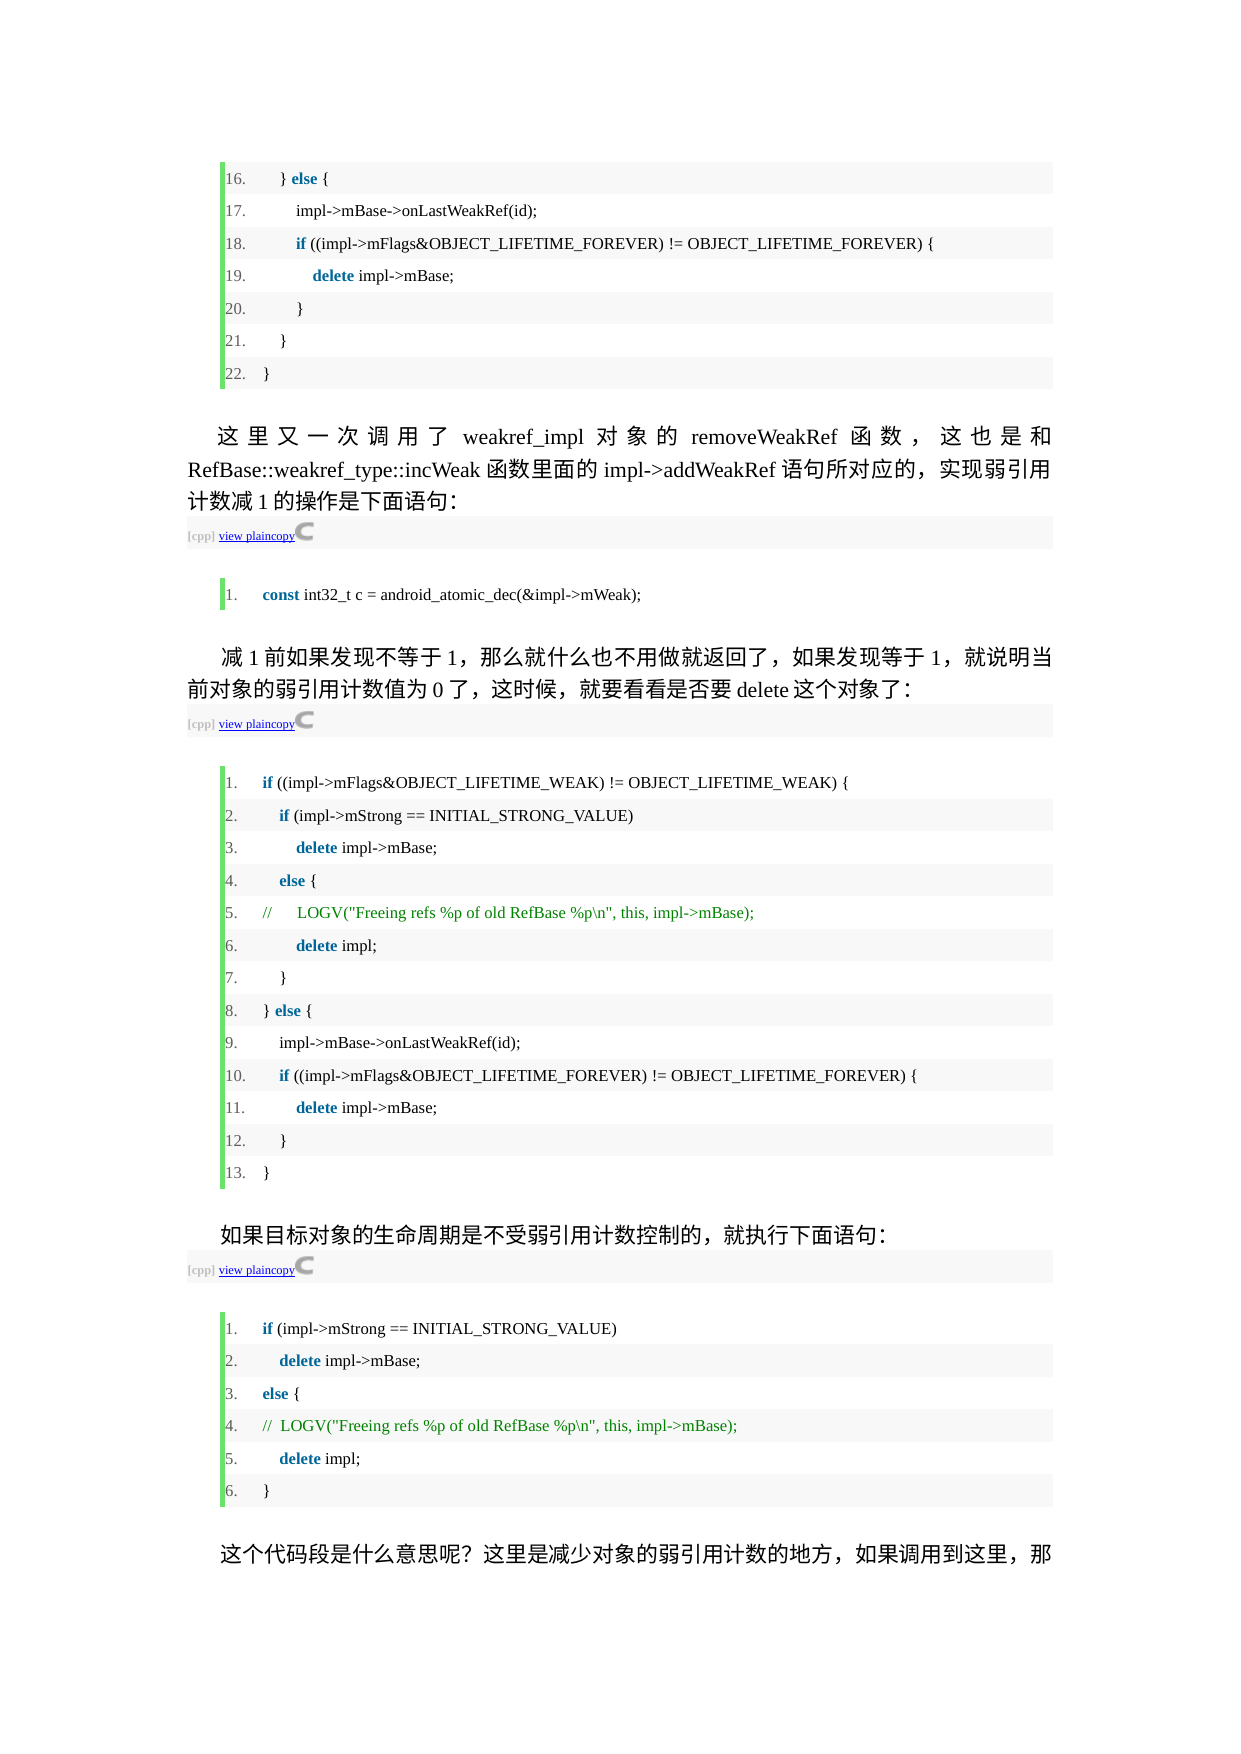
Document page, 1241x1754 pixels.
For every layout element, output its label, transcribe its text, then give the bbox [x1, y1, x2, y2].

list } [225, 961, 1053, 994]
list } [225, 1474, 1053, 1507]
list delete impl; [225, 1442, 1053, 1474]
list impl->mBase->onLastWeakRef(id); [225, 1026, 1053, 1059]
list else { [225, 1377, 1053, 1409]
text [cpp] view plaincopy [187, 516, 1053, 549]
list delete impl->mBase; [225, 259, 1053, 292]
list delete impl->mBase; [225, 1091, 1053, 1124]
list else { [225, 864, 1053, 896]
picture [295, 710, 314, 729]
list if ((impl->mFlags&OBJECT_LIFETIME_FOREVER) != OBJECT_LIFETIME_FOREVER) { [225, 1059, 1053, 1091]
list } [225, 292, 1053, 324]
list // LOGV("Freeing refs %p of old RefBase %p\n", this, impl->mBase); [225, 896, 1053, 929]
list impl->mBase->onLastWeakRef(id); [225, 194, 1053, 227]
text 如果目标对象的生命周期是不受弱引用计数控制的，就执行下面语句： [187, 1218, 1053, 1250]
list } [225, 357, 1053, 389]
text [cpp] view plaincopy [187, 1250, 1053, 1283]
list } [225, 324, 1053, 357]
text 这里又一次调用了weakref_impl对象的removeWeakRef函数，这也是和RefBase::weakref_type::incWeak函数里面的impl->addWeakRef语句所对应的，实现弱引用计数减1的操作是下面语句： [187, 419, 1053, 516]
list delete impl; [225, 929, 1053, 961]
picture [295, 1256, 314, 1275]
text [cpp] view plaincopy [187, 704, 1053, 737]
list delete impl->mBase; [225, 1344, 1053, 1377]
list } else { [225, 162, 1053, 194]
list } [225, 1124, 1053, 1156]
list if ((impl->mFlags&OBJECT_LIFETIME_WEAK) != OBJECT_LIFETIME_WEAK) { [225, 766, 1053, 799]
text 减1前如果发现不等于1，那么就什么也不用做就返回了，如果发现等于1，就说明当前对象的弱引用计数值为0了，这时候，就要看看是否要delete这个对象了： [187, 639, 1053, 704]
list if ((impl->mFlags&OBJECT_LIFETIME_FOREVER) != OBJECT_LIFETIME_FOREVER) { [225, 227, 1053, 259]
picture [295, 521, 314, 541]
list delete impl->mBase; [225, 831, 1053, 864]
list } [225, 1156, 1053, 1189]
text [187, 1536, 1053, 1569]
list if (impl->mStrong == INITIAL_STRONG_VALUE) [225, 1312, 1053, 1344]
list if (impl->mStrong == INITIAL_STRONG_VALUE) [225, 799, 1053, 831]
list } else { [225, 994, 1053, 1026]
list const int32_t c = android_atomic_dec(&impl->mWeak); [225, 578, 1053, 610]
list // LOGV("Freeing refs %p of old RefBase %p\n", this, impl->mBase); [225, 1409, 1053, 1442]
